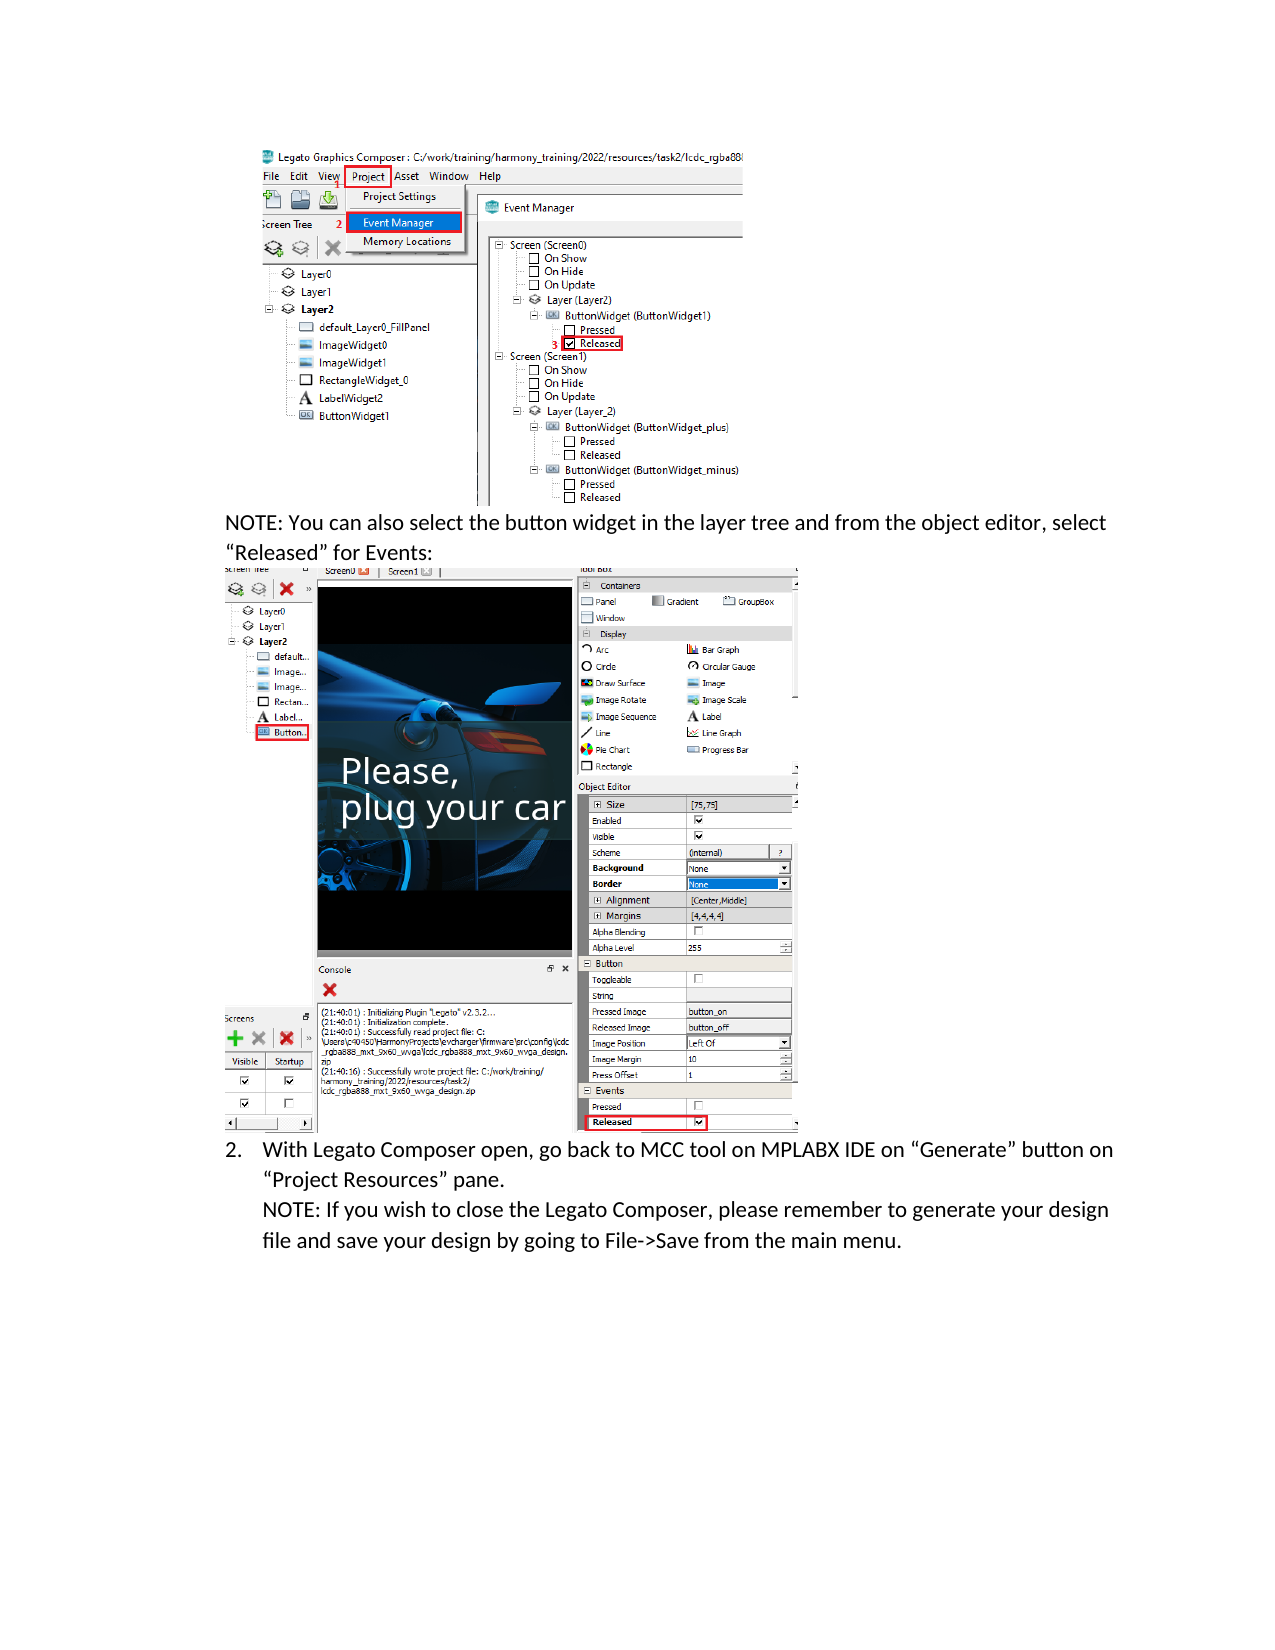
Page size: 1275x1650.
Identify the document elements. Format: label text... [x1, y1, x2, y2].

list NOTE: If you wish to close the Legato Composer, please remember to generate your design file and save your design by going to File->Save from the main menu. [262, 1196, 1125, 1254]
list With Legato Composer open, go back to MCC tool on MPLABX IDE on “Generate” button on “Project Resources” pane. [225, 1135, 1125, 1193]
picture [262, 150, 743, 506]
list NOTE: You can also select the button widget in the layer tree and from the object editor, select “Released” for Events: [225, 508, 1125, 566]
picture [225, 568, 798, 1133]
